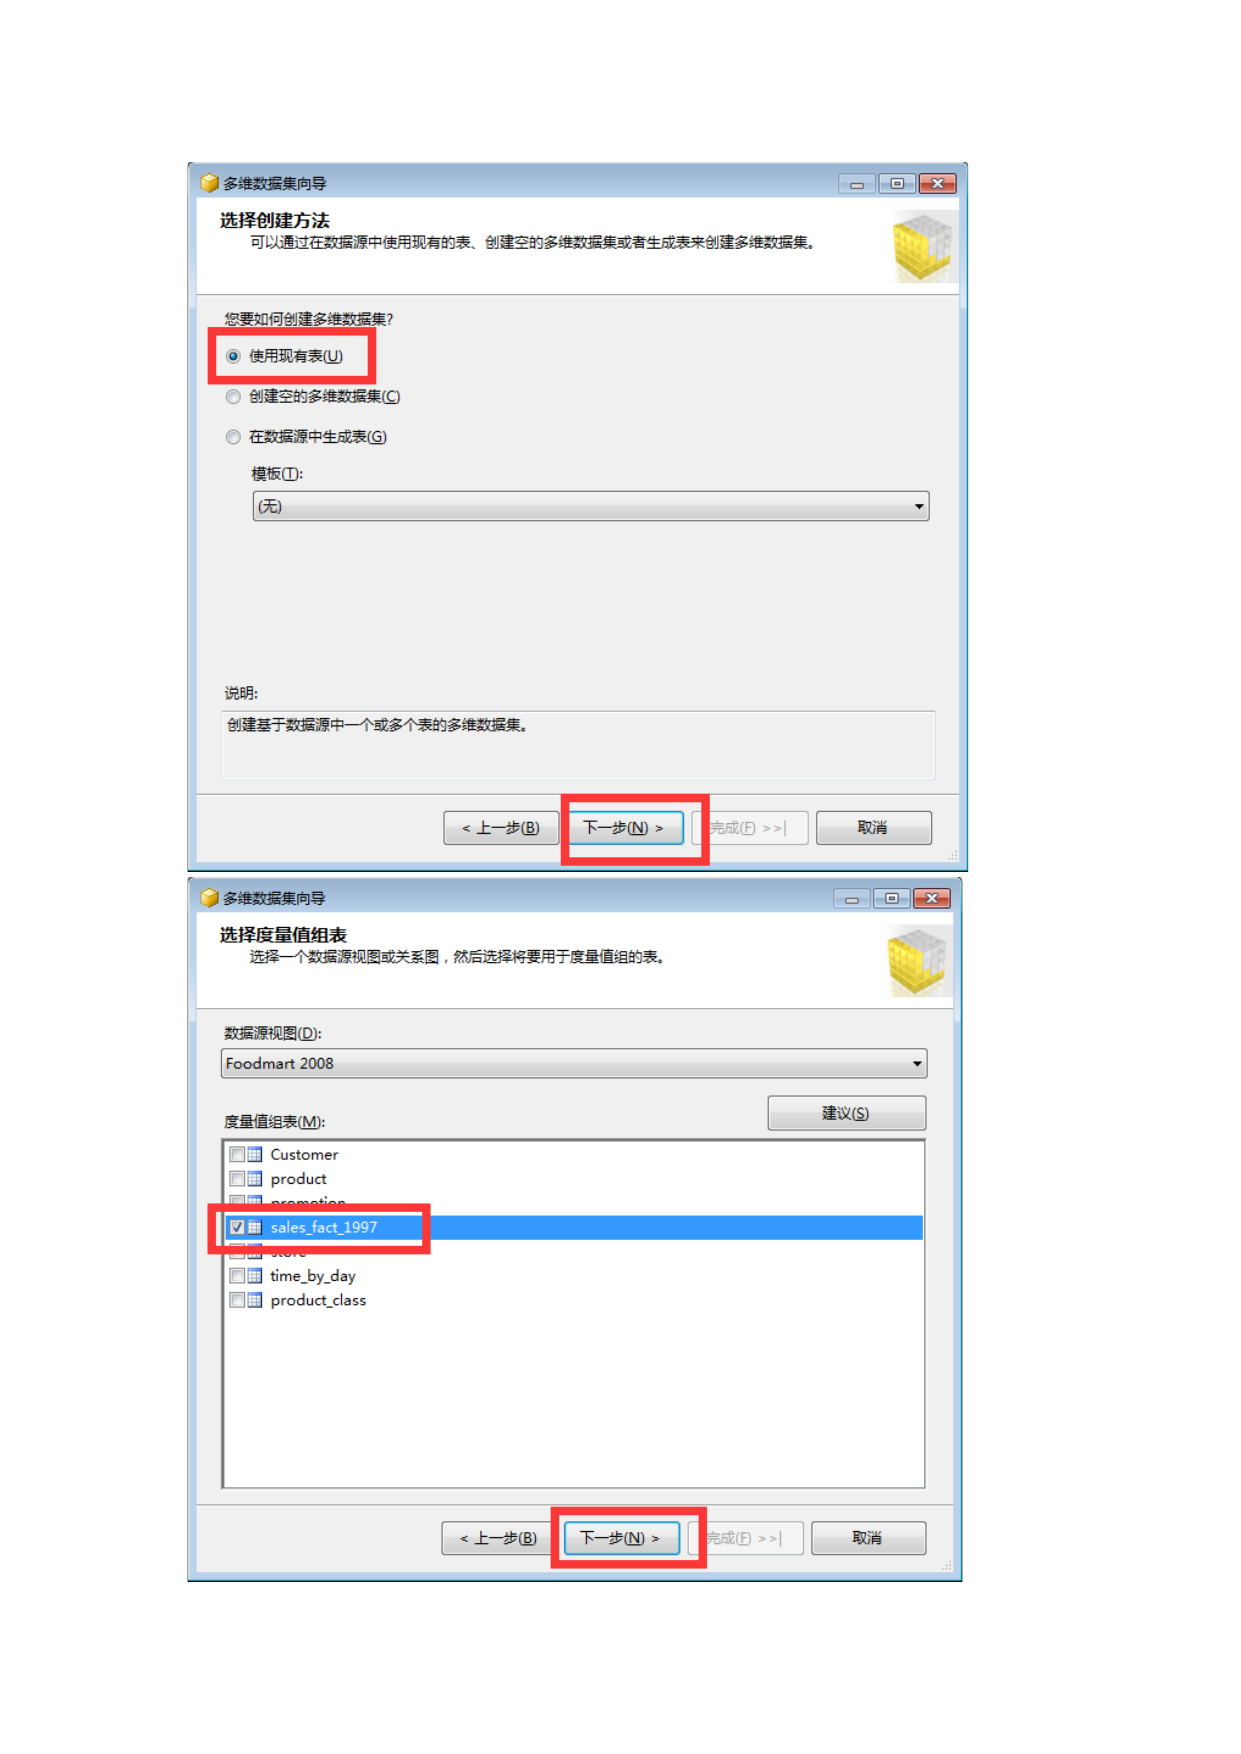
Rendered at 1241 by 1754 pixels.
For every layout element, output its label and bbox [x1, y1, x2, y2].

picture [187, 877, 963, 1582]
picture [187, 162, 969, 872]
